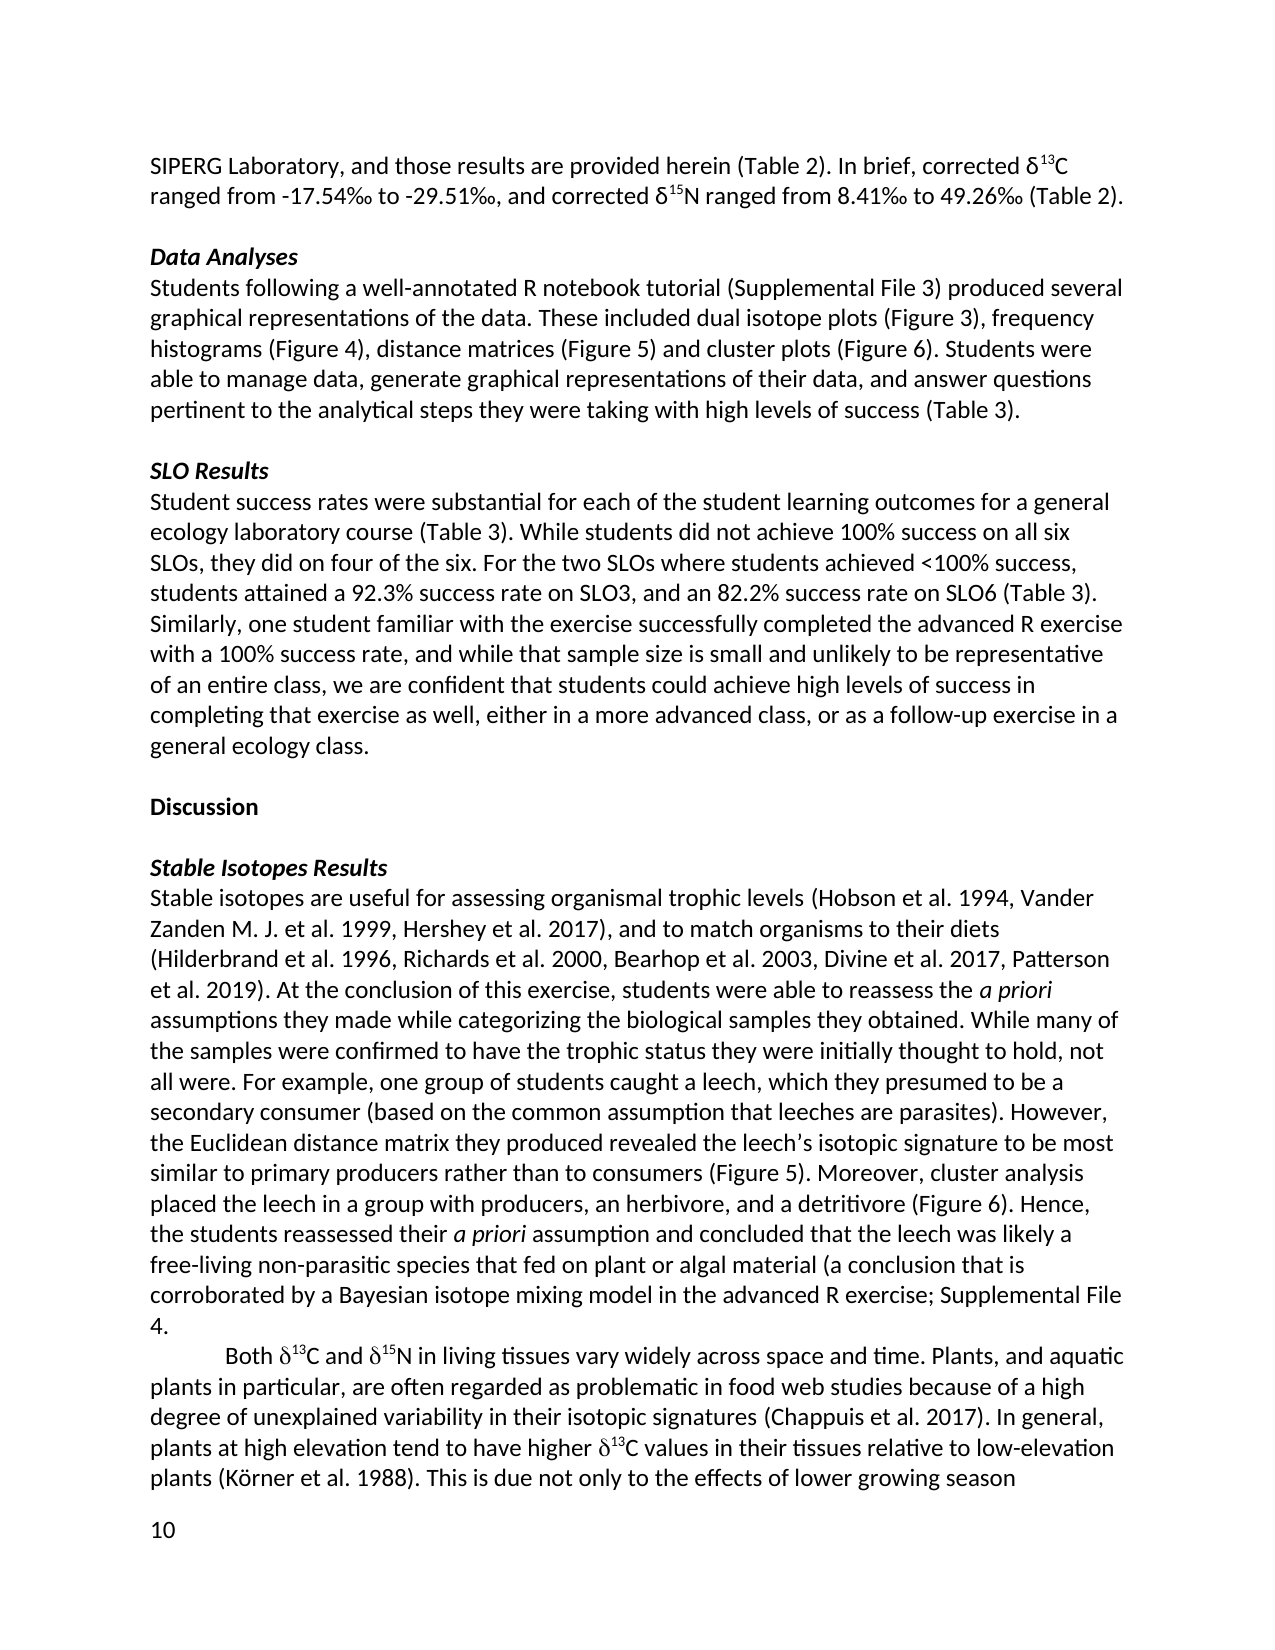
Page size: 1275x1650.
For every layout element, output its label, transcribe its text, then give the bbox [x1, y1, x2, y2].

text Students following a well-annotated R notebook tutorial (Supplemental File 3) produced several graphical representations of the data. These included dual isotope plots (Figure 3), frequency histograms (Figure 4), distance matrices (Figure 5) and cluster plots (Figure 6). Students were able to manage data, generate graphical representations of their data, and answer questions pertinent to the analytical steps they were taking with high levels of success (Table 3). [150, 272, 1125, 425]
text Stable Isotopes Results [150, 852, 1125, 882]
text Student success rates were substantial for each of the student learning outcomes for a general ecology laboratory course (Table 3). While students did not achieve 100% success on all six SLOs, they did on four of the six. For the two SLOs where students achieved <100% success, students attained a 92.3% success rate on SLO3, and an 82.2% success rate on SLO6 (Table 3). Similarly, one student familiar with the exercise successfully completed the advanced R exercise with a 100% success rate, and while that sample size is small and unlikely to be representative of an entire class, we are confident that students could achieve high levels of success in completing that exercise as well, either in a more advanced class, or as a follow-up exercise in a general ecology class. [150, 486, 1125, 760]
text SLO Results [150, 455, 1125, 486]
text Data Analyses [150, 242, 1125, 272]
text Discussion [150, 791, 1125, 821]
text Stable isotopes are useful for assessing organismal trophic levels (Hobson et al. 1994, Vander Zanden M. J. et al. 1999, Hershey et al. 2017), and to match organisms to their diets (Hilderbrand et al. 1996, Richards et al. 2000, Bearhop et al. 2003, Divine et al. 2017, Patterson et al. 2019). At the conclusion of this exercise, students were able to reassess the a priori assumptions they made while categorizing the biological samples they obtained. While many of the samples were confirmed to have the trophic status they were initially thought to hold, not all were. For example, one group of students caught a leech, which they presumed to be a secondary consumer (based on the common assumption that leeches are parasites). However, the Euclidean distance matrix they produced revealed the leech’s isotopic signature to be most similar to primary producers rather than to consumers (Figure 5). Moreover, cluster analysis placed the leech in a group with producers, an herbivore, and a detritivore (Figure 6). Hence, the students reassessed their a priori assumption and concluded that the leech was likely a free-living non-parasitic species that fed on plant or algal material (a conclusion that is corroborated by a Bayesian isotope mixing model in the advanced R exercise; Supplemental File 4. [150, 882, 1125, 1340]
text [150, 150, 1125, 211]
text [150, 1340, 1125, 1493]
